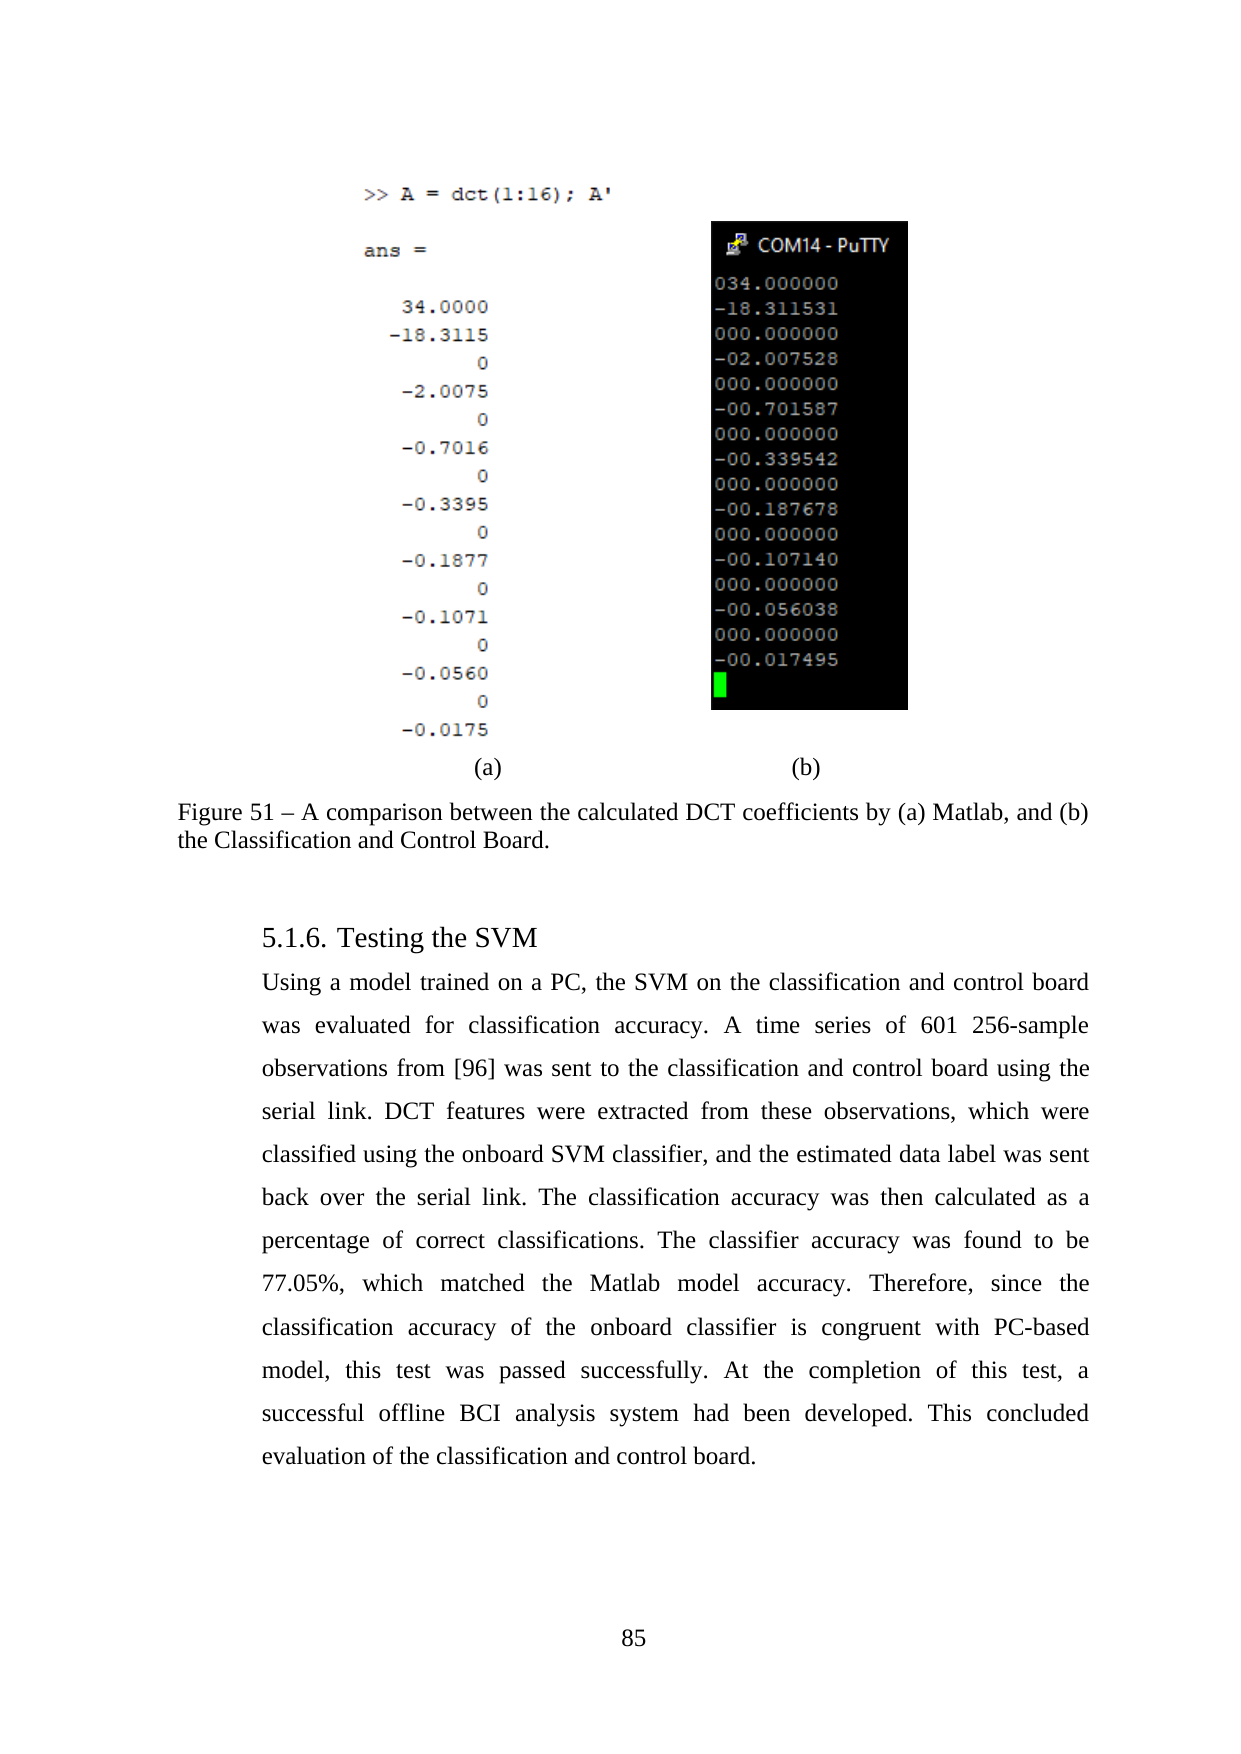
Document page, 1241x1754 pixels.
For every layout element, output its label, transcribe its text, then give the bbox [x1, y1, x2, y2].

text Using a model trained on a PC, the SVM on the classification and control board was evaluated for classification accuracy. A time series of 601 256-sample observations from [96] was sent to the classification and control board using the serial link. DCT features were extracted from these observations, which were classified using the onboard SVM classifier, and the estimated data label was sent back over the serial link. The classification accuracy was then calculated as a percentage of correct classifications. The classifier accuracy was found to be 77.05%, which matched the Matlab model accuracy. Therefore, since the classification accuracy of the onboard classifier is congruent with PC-based model, this test was passed successfully. At the completion of this test, a successful offline BCI analysis system had been developed. This concluded evaluation of the classification and control board. [262, 967, 1090, 1470]
subtitle Testing the SVM [262, 921, 1090, 954]
picture [711, 221, 908, 710]
picture [358, 177, 621, 755]
